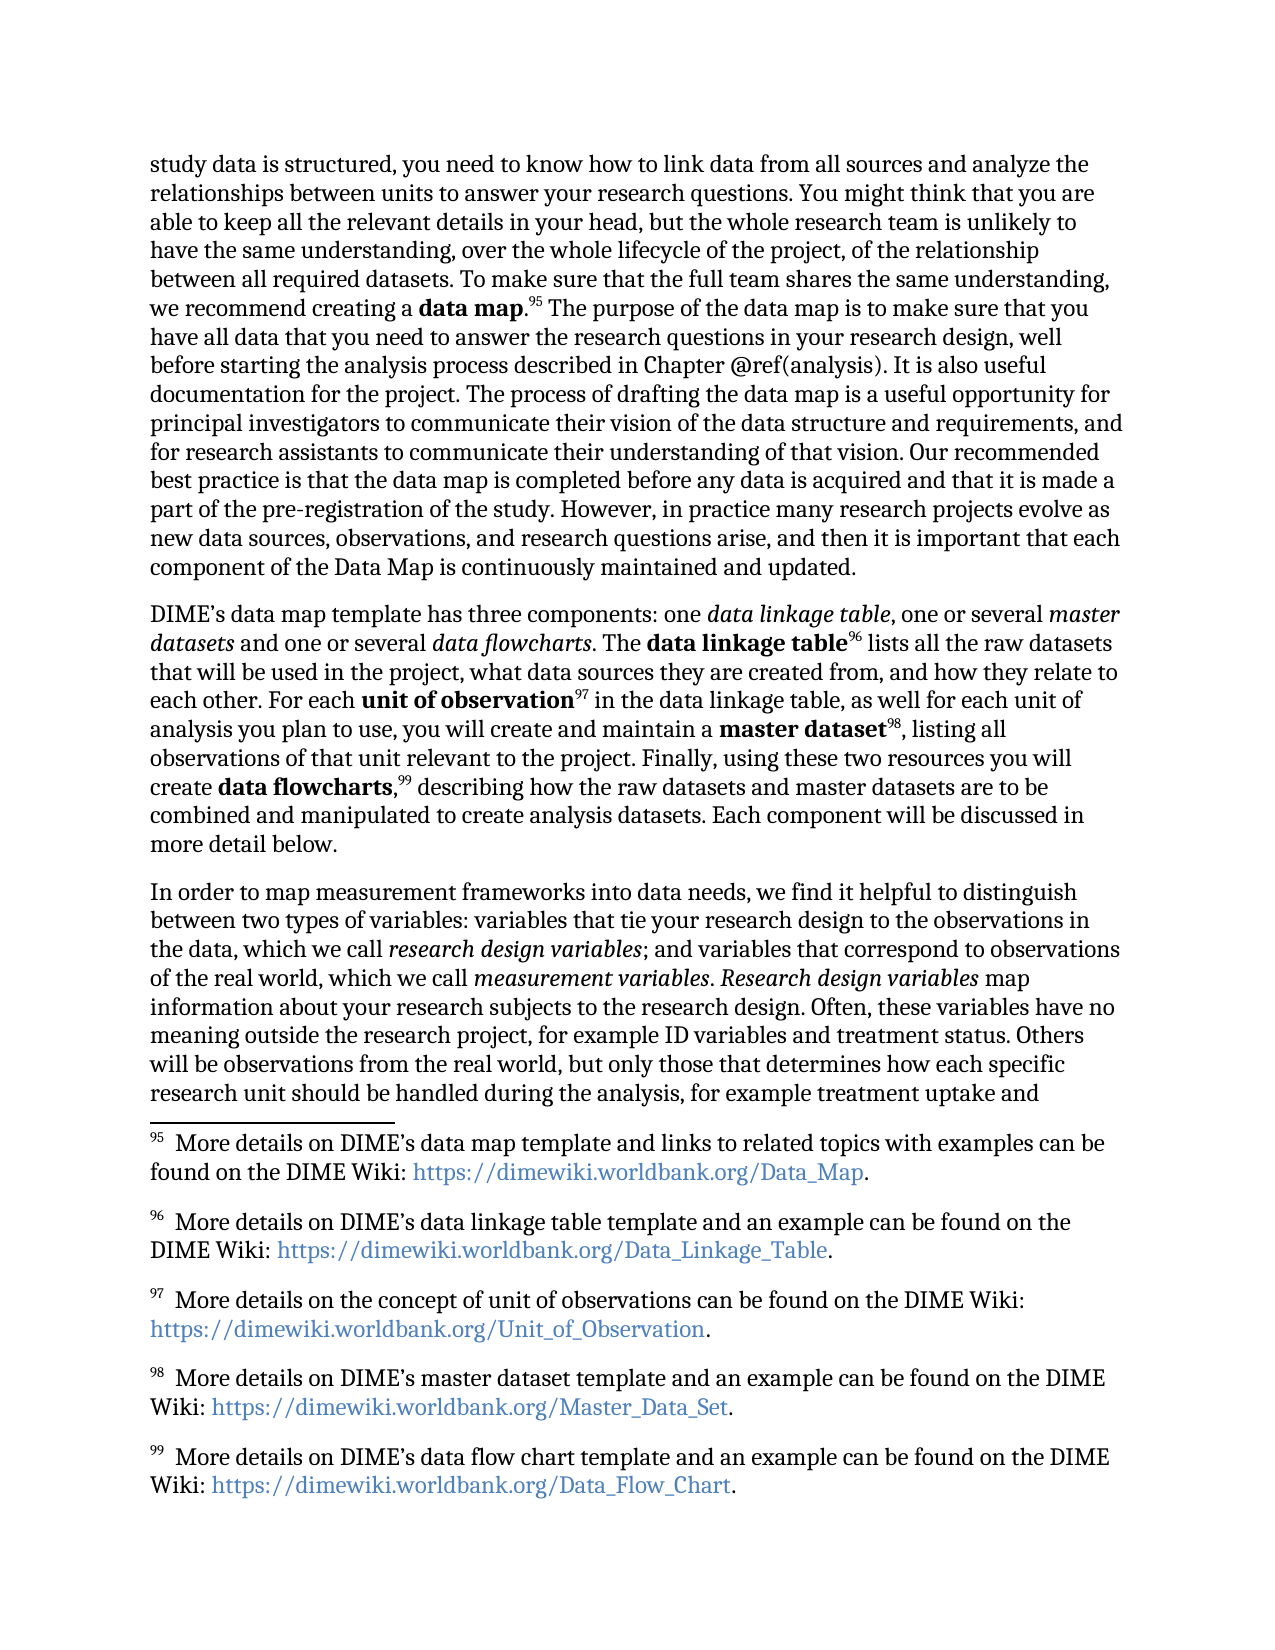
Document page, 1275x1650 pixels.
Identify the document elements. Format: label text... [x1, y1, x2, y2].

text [150, 150, 1125, 581]
text In order to map measurement frameworks into data needs, we find it helpful to distinguish between two types of variables: variables that tie your research design to the observations in the data, which we call research design variables; and variables that correspond to observations of the real world, which we call measurement variables. Research design variables map information about your research subjects to the research design. Often, these variables have no meaning outside the research project, for example ID variables and treatment status. Others will be observations from the real world, but only those that determines how each specific research unit should be handled during the analysis, for example treatment uptake and eligibility status. Measurement variables, on the other hand, are real world measures that are not determined by the research team. Examples include characteristics of the research subject, outcomes of interest, and control variables among many others. [150, 877, 1125, 1107]
text DIME’s data map template has three components: one data linkage table, one or several master datasets and one or several data flowcharts. The data linkage table lists all the raw datasets that will be used in the project, what data sources they are created from, and how they relate to each other. For each unit of observation in the data linkage table, as well for each unit of analysis you plan to use, you will create and maintain a master dataset, listing all observations of that unit relevant to the project. Finally, using these two resources you will create data flowcharts, describing how the raw datasets and master datasets are to be combined and manipulated to create analysis datasets. Each component will be discussed in more detail below. [150, 600, 1125, 859]
